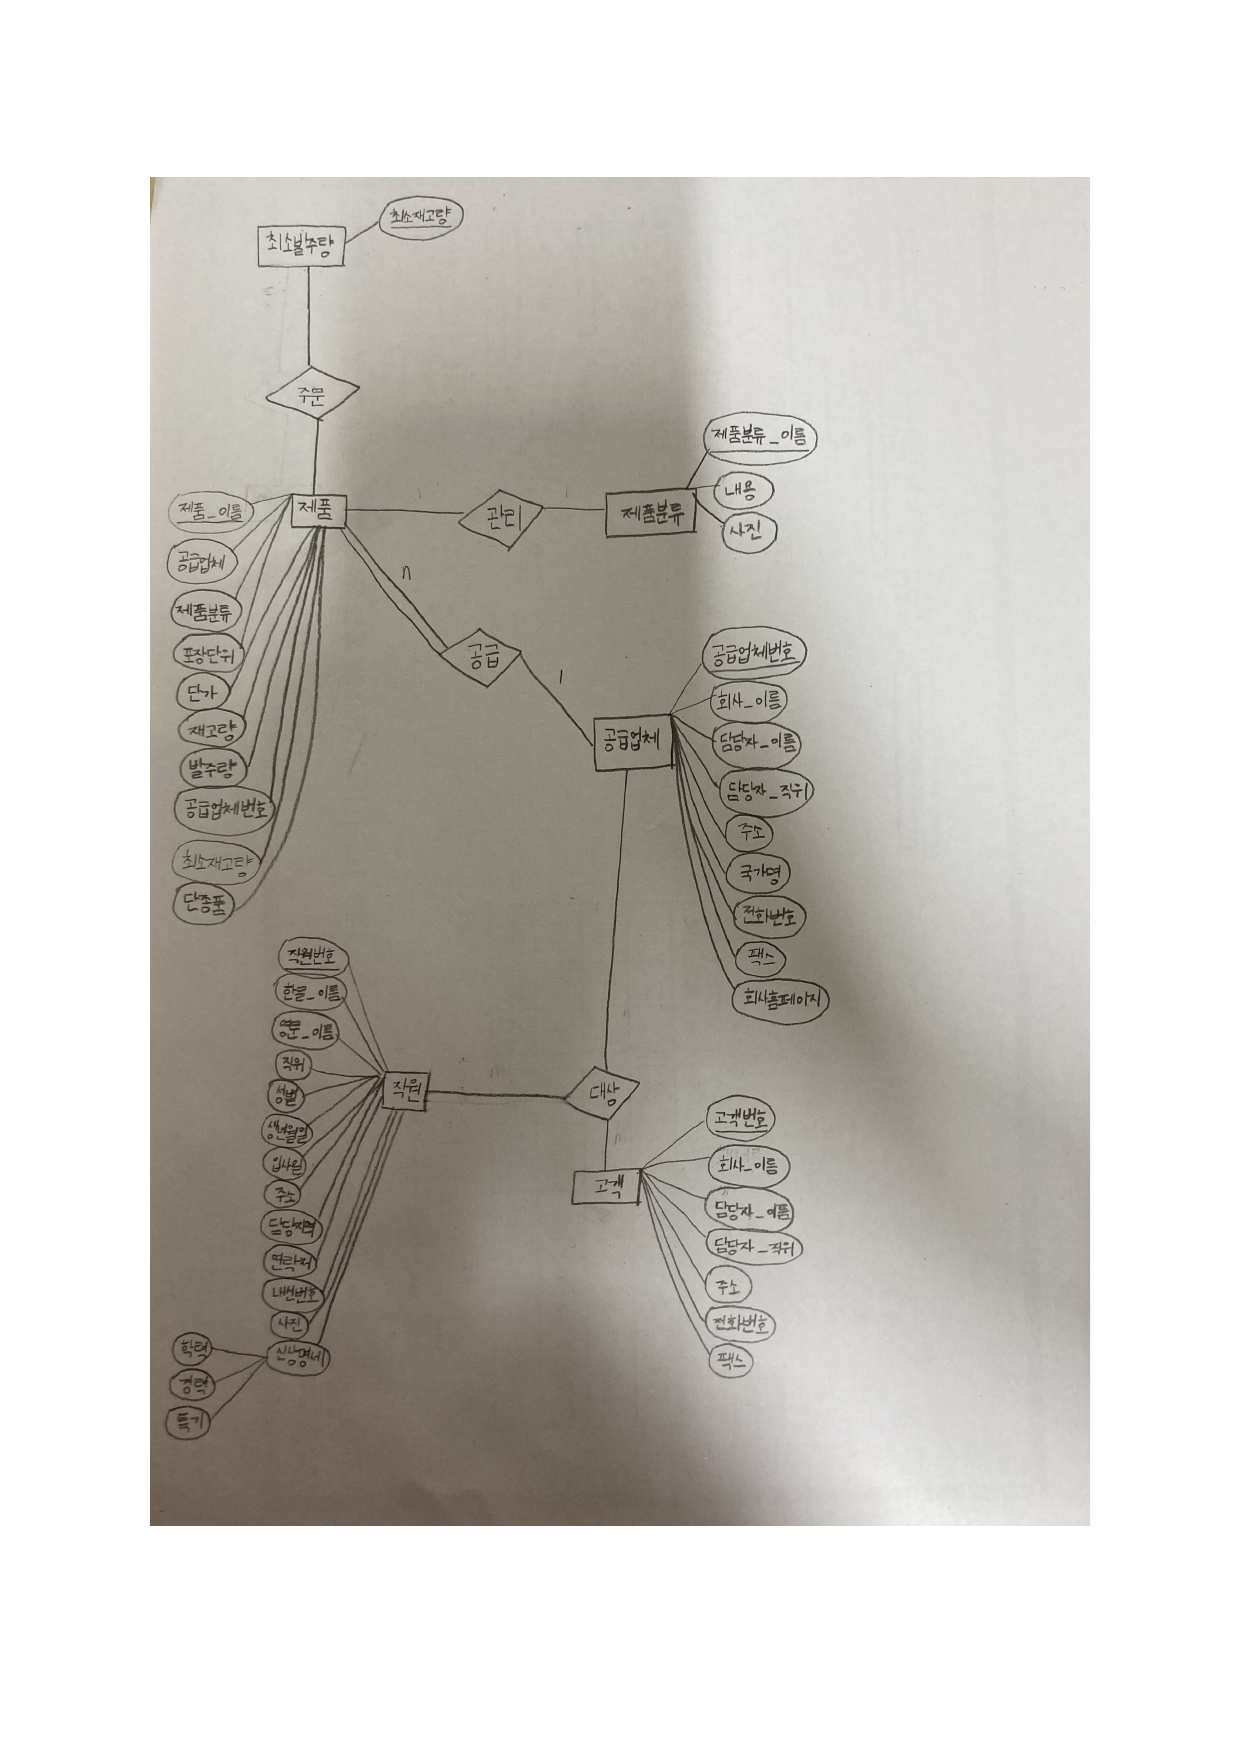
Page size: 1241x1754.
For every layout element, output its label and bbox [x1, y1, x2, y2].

picture [150, 177, 1091, 1526]
